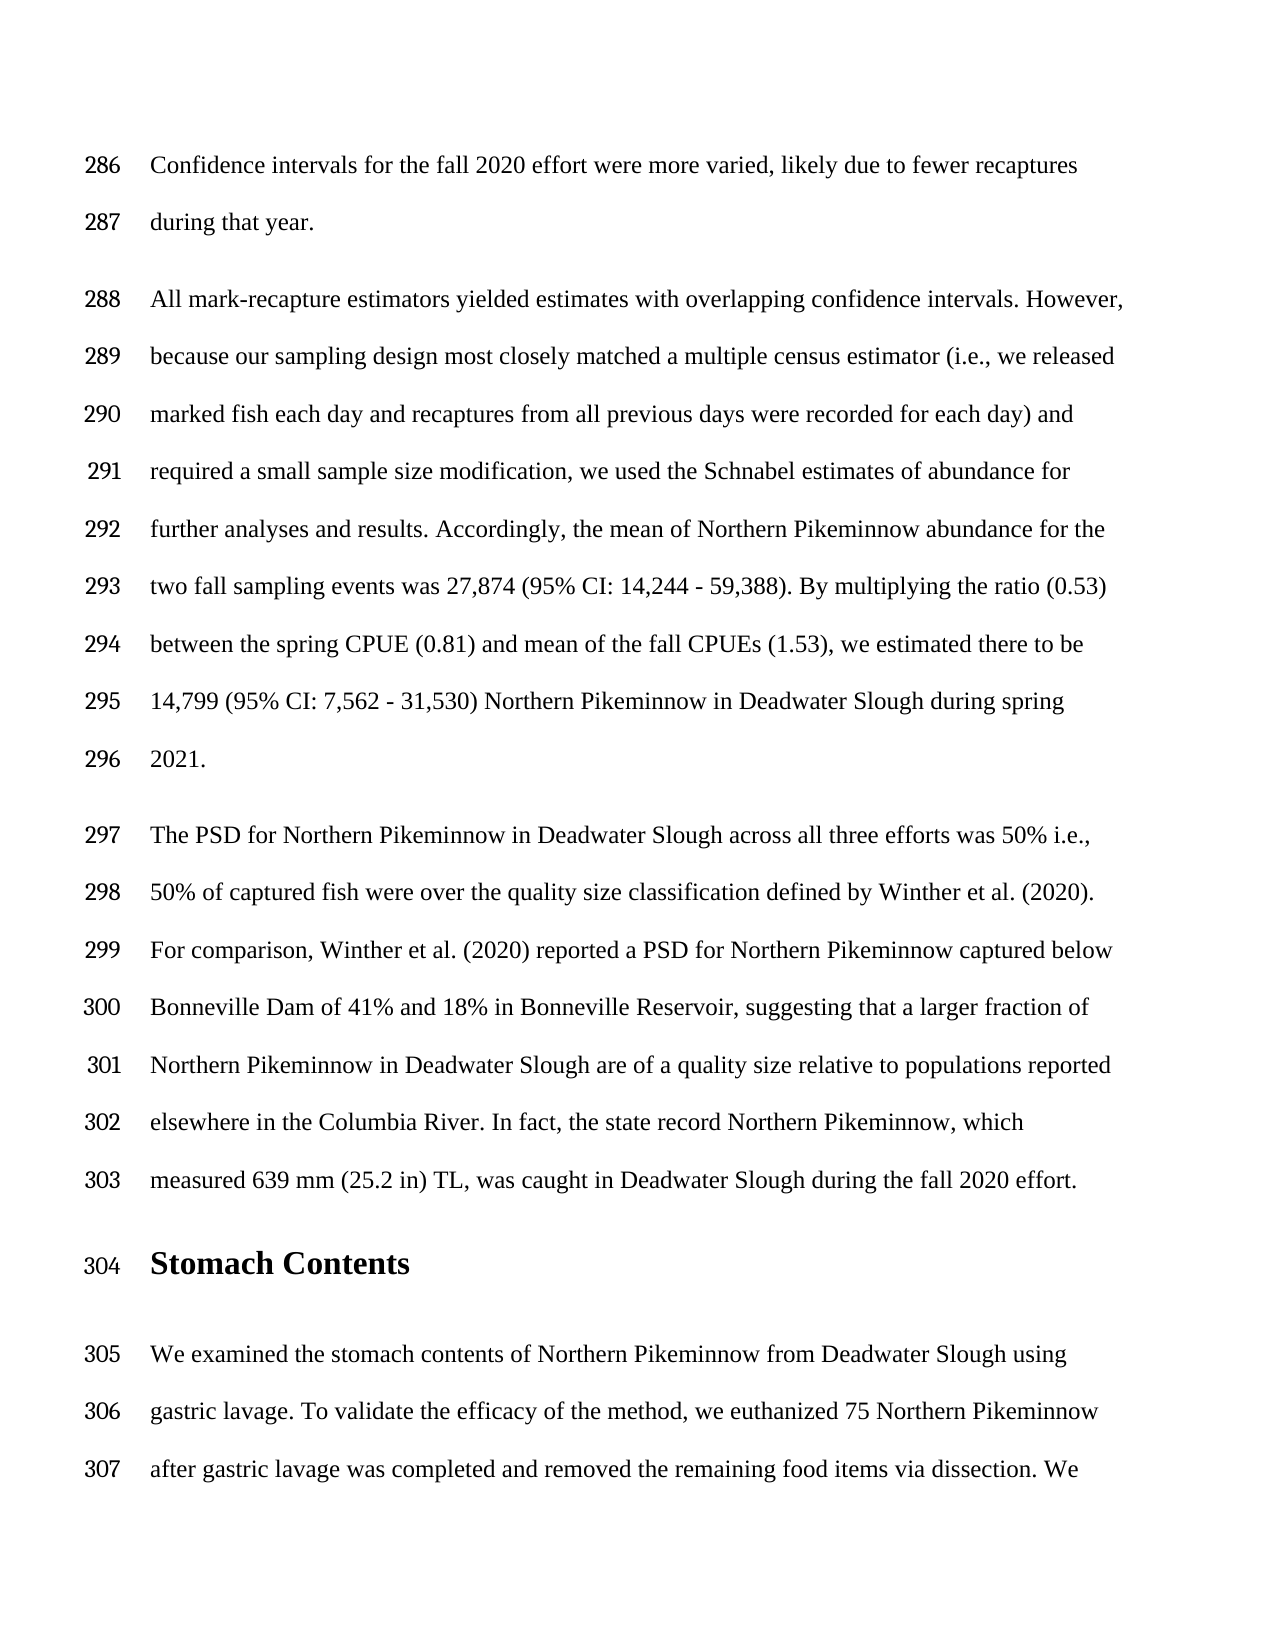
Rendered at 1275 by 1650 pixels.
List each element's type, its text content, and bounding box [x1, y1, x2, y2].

text The PSD for Northern Pikeminnow in Deadwater Slough across all three efforts was 50% i.e., 50% of captured fish were over the quality size classification defined by Winther et al. (2020). For comparison, Winther et al. (2020) reported a PSD for Northern Pikeminnow captured below Bonneville Dam of 41% and 18% in Bonneville Reservoir, suggesting that a larger fraction of Northern Pikeminnow in Deadwater Slough are of a quality size relative to populations reported elsewhere in the Columbia River. In fact, the state record Northern Pikeminnow, which measured 639 mm (25.2 in) TL, was caught in Deadwater Slough during the fall 2020 effort. [150, 820, 1125, 1194]
subtitle Stomach Contents [150, 1243, 1125, 1282]
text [150, 1339, 1125, 1482]
text All mark-recapture estimators yielded estimates with overlapping confidence intervals. However, because our sampling design most closely matched a multiple census estimator (i.e., we released marked fish each day and recaptures from all previous days were recorded for each day) and required a small sample size modification, we used the Schnabel estimates of abundance for further analyses and results. Accordingly, the mean of Northern Pikeminnow abundance for the two fall sampling events was 27,874 (95% CI: 14,244 - 59,388). By multiplying the ratio (0.53) between the spring CPUE (0.81) and mean of the fall CPUEs (1.53), we estimated there to be 14,799 (95% CI: 7,562 - 31,530) Northern Pikeminnow in Deadwater Slough during spring 2021. [150, 284, 1125, 772]
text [150, 150, 1125, 236]
